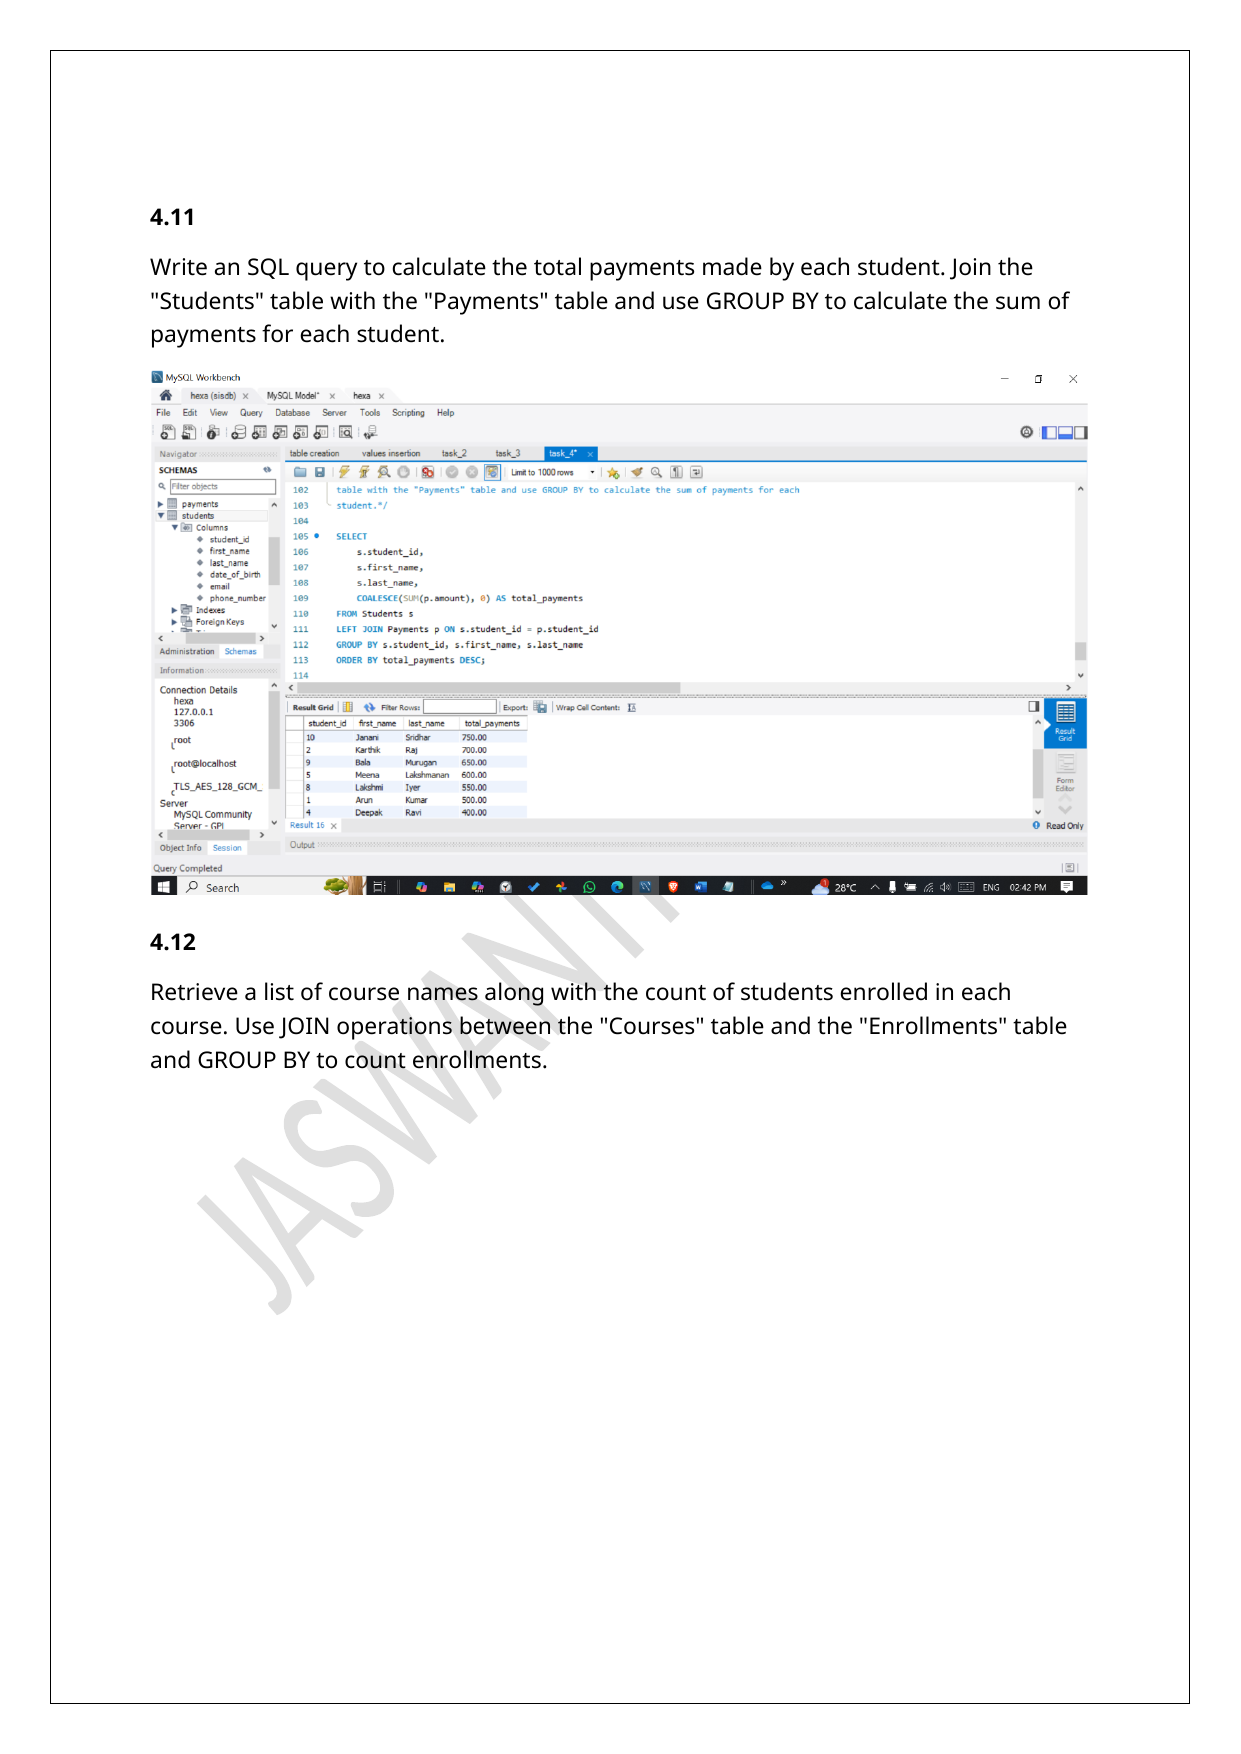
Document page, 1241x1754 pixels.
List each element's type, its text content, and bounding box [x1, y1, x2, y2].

picture [150, 368, 1087, 894]
text Write an SQL query to calculate the total payments made by each student. Join the "Students" table with the "Payments" table and use GROUP BY to calculate the sum of payments for each student. [150, 251, 1090, 349]
text 4.11 [150, 200, 1090, 232]
text Retrieve a list of course names along with the count of students enrolled in each course. Use JOIN operations between the "Courses" table and the "Enrollments" table and GROUP BY to count enrollments. [150, 976, 1090, 1075]
